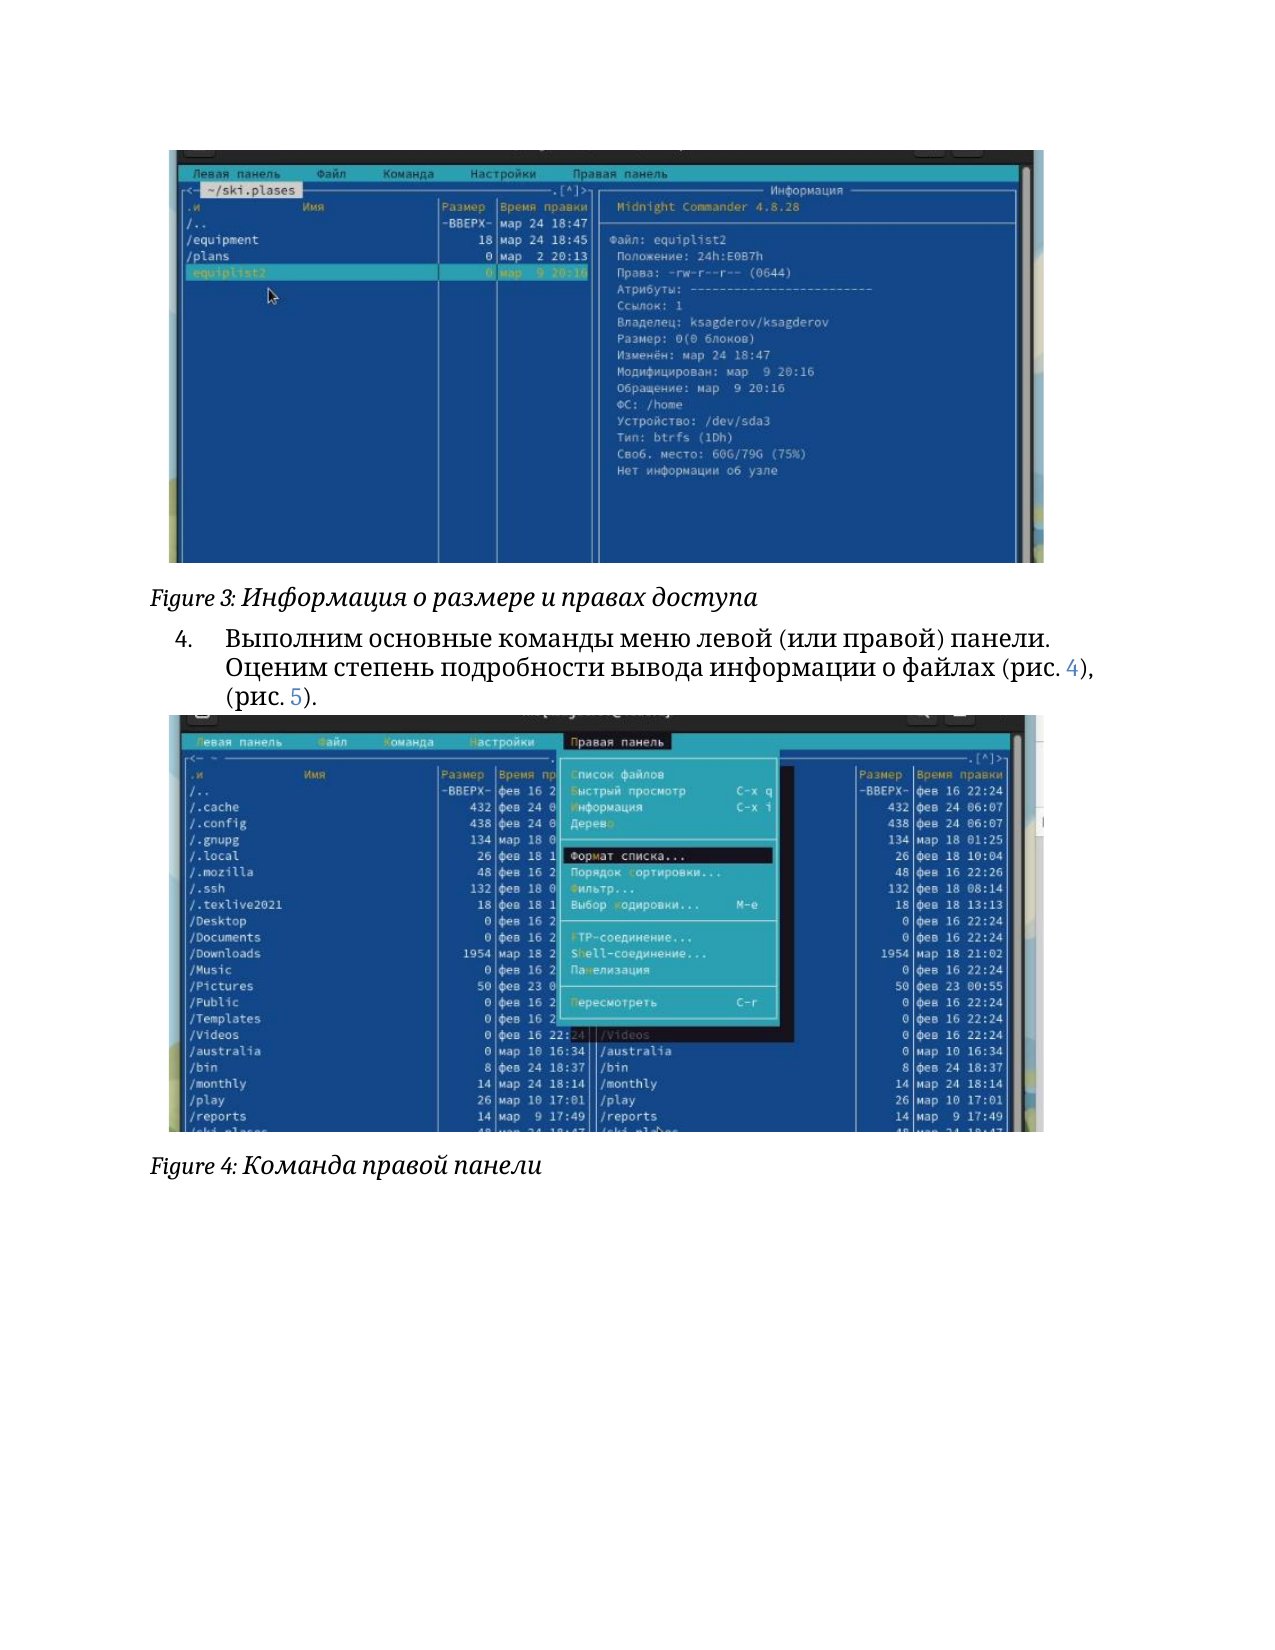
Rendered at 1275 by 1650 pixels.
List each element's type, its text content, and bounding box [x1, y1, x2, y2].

list Выполним основные команды меню левой (или правой) панели. Оценим степень подробности вывода информации о файлах (рис. 4),(рис. 5). [175, 625, 1125, 711]
text Figure 4: Команда правой панели [150, 1152, 1125, 1181]
picture [168, 715, 1044, 1132]
picture [168, 150, 1044, 563]
text Figure 3: Информация о размере и правах доступа [150, 584, 1125, 612]
